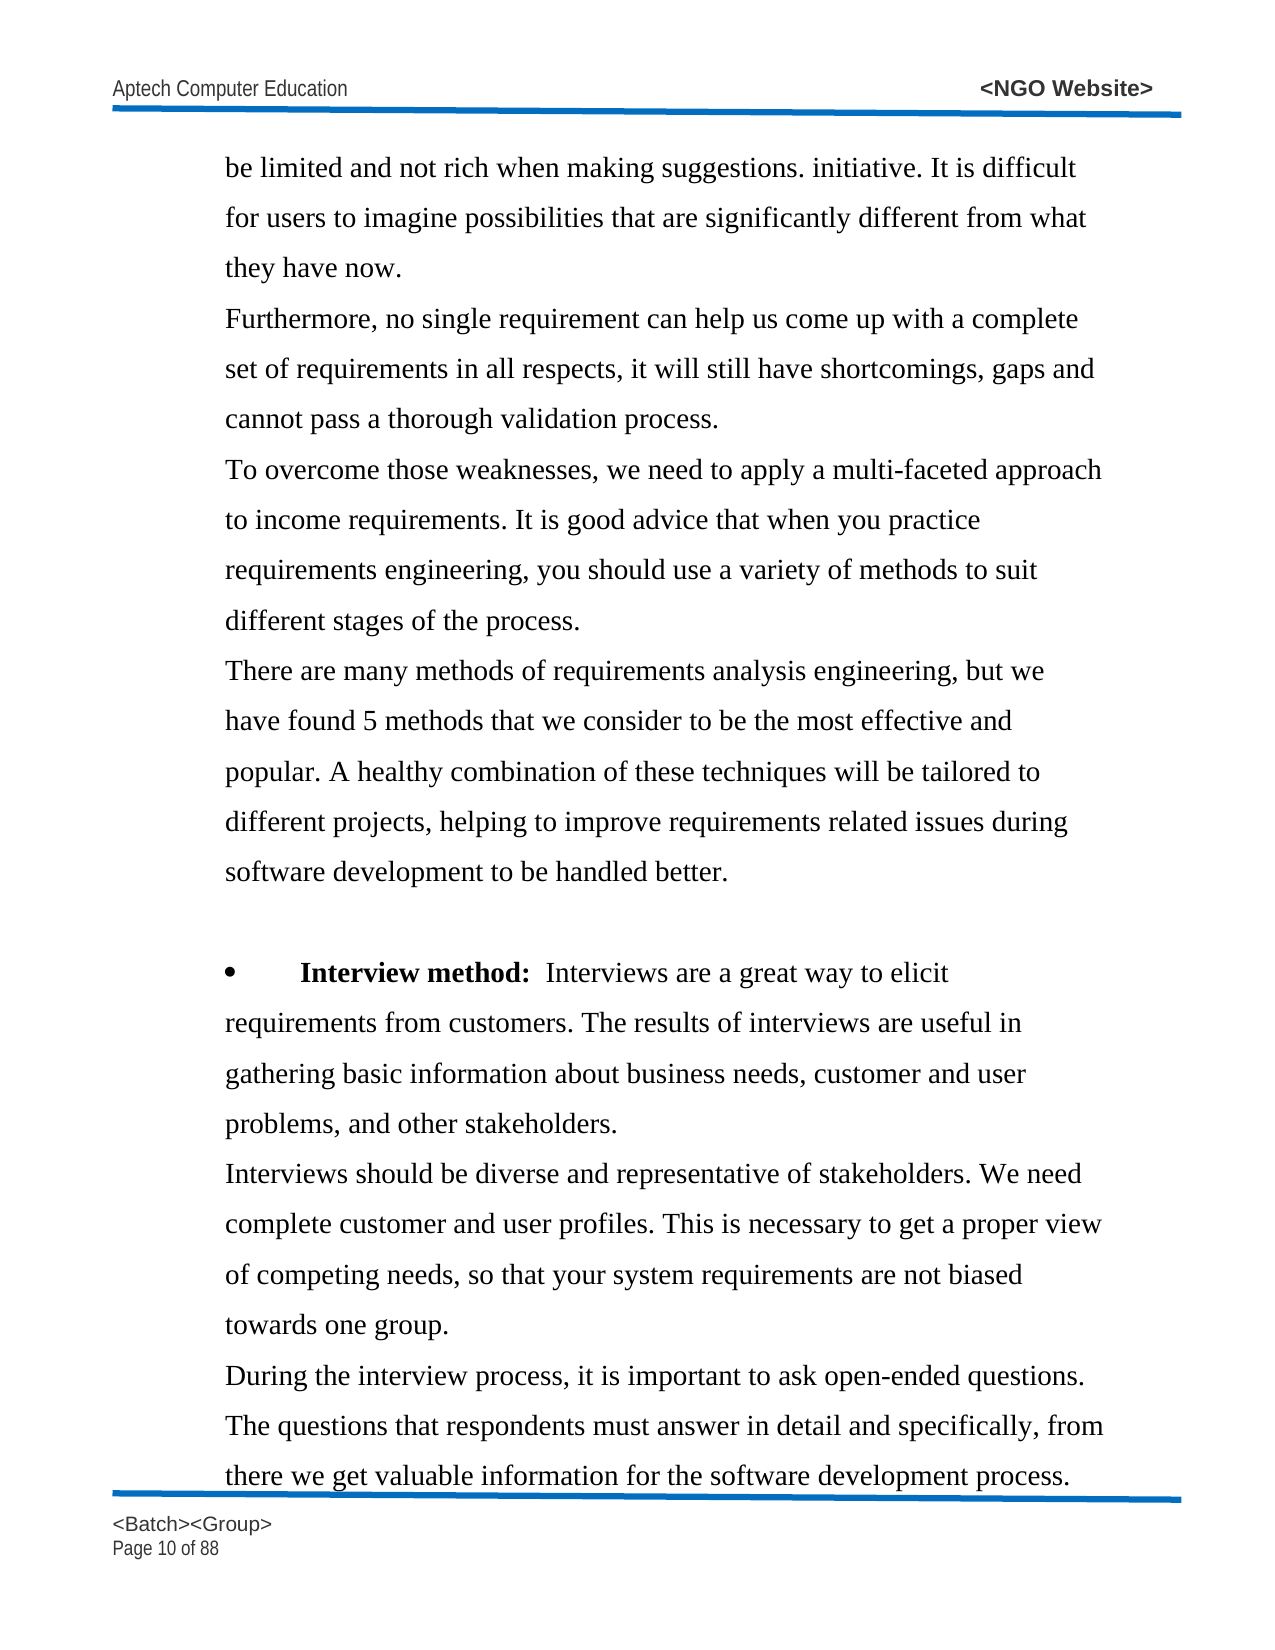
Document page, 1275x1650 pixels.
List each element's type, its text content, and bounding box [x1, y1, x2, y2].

text Furthermore, no single requirement can help us come up with a complete set of requirements in all respects, it will still have shortcomings, gaps and cannot pass a thorough validation process. [225, 301, 1106, 435]
list Interview method: Interviews are a great way to elicit requirements from customers. The results of interviews are useful in gathering basic information about business needs, customer and user problems, and other stakeholders. [225, 955, 1106, 1139]
text There are many methods of requirements analysis engineering, but we have found 5 methods that we consider to be the most effective and popular. A healthy combination of these techniques will be tailored to different projects, helping to improve requirements related issues during software development to be handled better. [225, 653, 1106, 888]
text Interviews should be diverse and representative of stakeholders. We need complete customer and user profiles. This is necessary to get a proper view of competing needs, so that your system requirements are not biased towards one group. [225, 1156, 1106, 1341]
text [225, 1358, 1106, 1492]
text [225, 150, 1106, 284]
text To overcome those weaknesses, we need to apply a multi-faceted approach to income requirements. It is good advice that when you practice requirements engineering, you should use a variety of methods to suit different stages of the process. [225, 452, 1106, 636]
